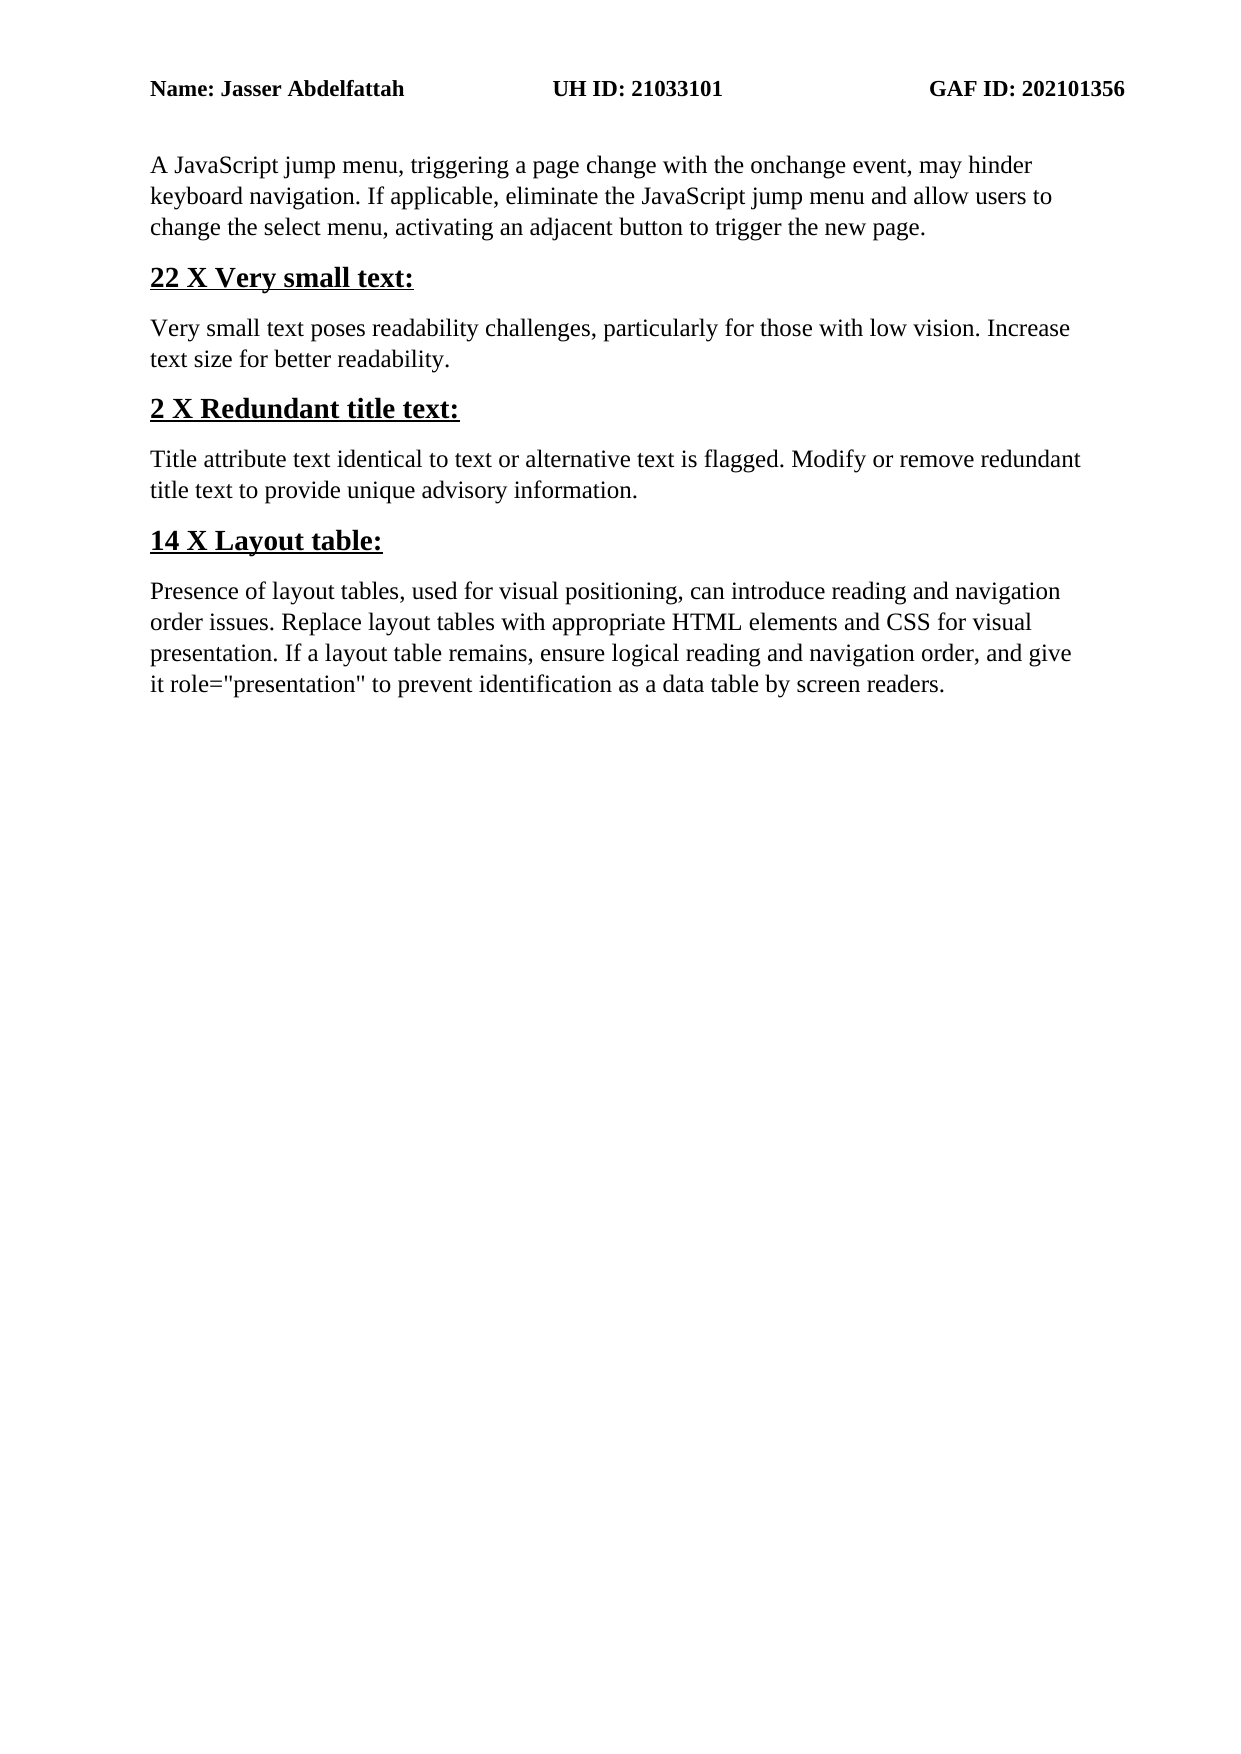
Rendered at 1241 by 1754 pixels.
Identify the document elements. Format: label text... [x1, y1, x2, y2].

text 14 X Layout table: [150, 523, 1090, 556]
text A JavaScript jump menu, triggering a page change with the onchange event, may hinder keyboard navigation. If applicable, eliminate the JavaScript jump menu and allow users to change the select menu, activating an adjacent button to trigger the new page. [150, 150, 1090, 241]
text 2 X Redundant title text: [150, 391, 1090, 425]
text Presence of layout tables, used for visual positioning, can introduce reading and navigation order issues. Replace layout tables with appropriate HTML elements and CSS for visual presentation. If a layout table remains, ensure logical reading and navigation order, and give it role="presentation" to prevent identification as a data table by screen readers. [150, 576, 1090, 698]
text 22 X Very small text: [150, 260, 1090, 293]
text Title attribute text identical to text or alternative text is flagged. Modify or remove redundant title text to provide unique advisory information. [150, 444, 1090, 504]
text Very small text poses readability challenges, particularly for those with low vision. Increase text size for better readability. [150, 313, 1090, 372]
